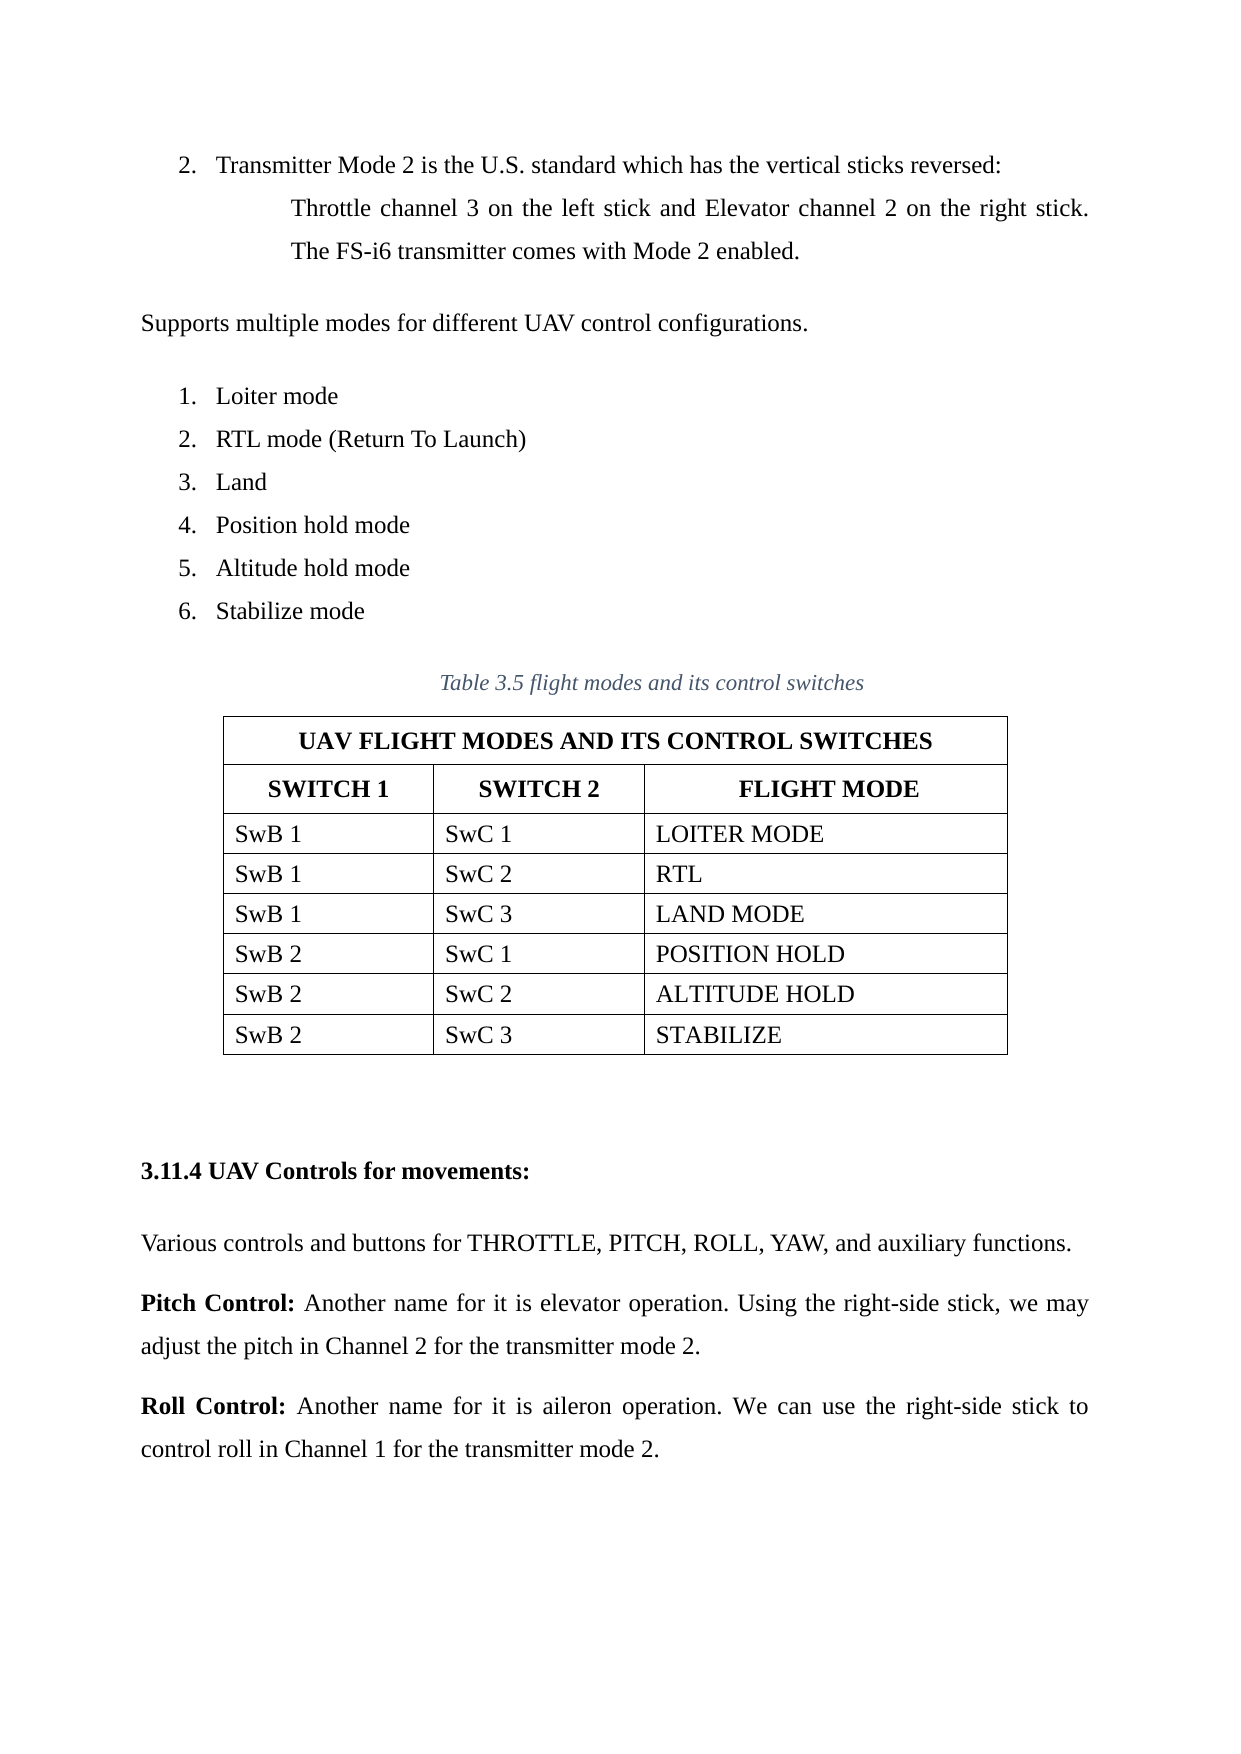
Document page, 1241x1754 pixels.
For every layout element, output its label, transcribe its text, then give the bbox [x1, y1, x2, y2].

table_cell SwC 2 [434, 974, 644, 1013]
list Land [178, 467, 1090, 496]
list RTL mode (Return To Launch) [178, 424, 1090, 453]
list Transmitter Mode 2 is the U.S. standard which has the vertical sticks reversed: [178, 150, 1090, 179]
table_cell SwC 3 [434, 1015, 644, 1054]
table_cell LOITER MODE [645, 814, 1007, 853]
table_cell STABILIZE [645, 1015, 1007, 1054]
subtitle 3.11.4 UAV Controls for movements: [141, 1156, 1090, 1185]
text Table 3.5 flight modes and its control switches [216, 669, 1090, 695]
table_cell SwB 1 [224, 814, 433, 853]
list Loiter mode [178, 381, 1090, 409]
table_cell SwB 2 [224, 934, 433, 973]
table_cell SWITCH 2 [434, 765, 644, 812]
text Supports multiple modes for different UAV control configurations. [141, 308, 1090, 337]
table_cell SwC 1 [434, 814, 644, 853]
table_cell SwB 2 [224, 974, 433, 1013]
text Roll Control: Another name for it is aileron operation. We can use the right-side stick to control roll in Channel 1 for the transmitter mode 2. [141, 1391, 1090, 1463]
text Various controls and buttons for THROTTLE, PITCH, ROLL, YAW, and auxiliary functions. [141, 1228, 1090, 1257]
table_cell SWITCH 1 [224, 765, 433, 812]
table_cell SwB 1 [224, 854, 433, 893]
table_cell SwB 2 [224, 1015, 433, 1054]
list Stabilize mode [178, 596, 1090, 625]
table_cell FLIGHT MODE [645, 765, 1007, 812]
table_cell SwB 1 [224, 894, 433, 933]
table_cell ALTITUDE HOLD [645, 974, 1007, 1013]
table_cell LAND MODE [645, 894, 1007, 933]
list Throttle channel 3 on the left stick and Elevator channel 2 on the right stick. The FS-i6 transmitter comes with Mode 2 enabled. [291, 193, 1090, 265]
table_cell POSITION HOLD [645, 934, 1007, 973]
table_cell SwC 3 [434, 894, 644, 933]
table_header UAV FLIGHT MODES AND ITS CONTROL SWITCHES [224, 717, 1007, 764]
table_cell SwC 1 [434, 934, 644, 973]
table_cell SwC 2 [434, 854, 644, 893]
list Altitude hold mode [178, 553, 1090, 582]
list Position hold mode [178, 510, 1090, 539]
text Pitch Control: Another name for it is elevator operation. Using the right-side stick, we may adjust the pitch in Channel 2 for the transmitter mode 2. [141, 1288, 1090, 1360]
table_cell RTL [645, 854, 1007, 893]
